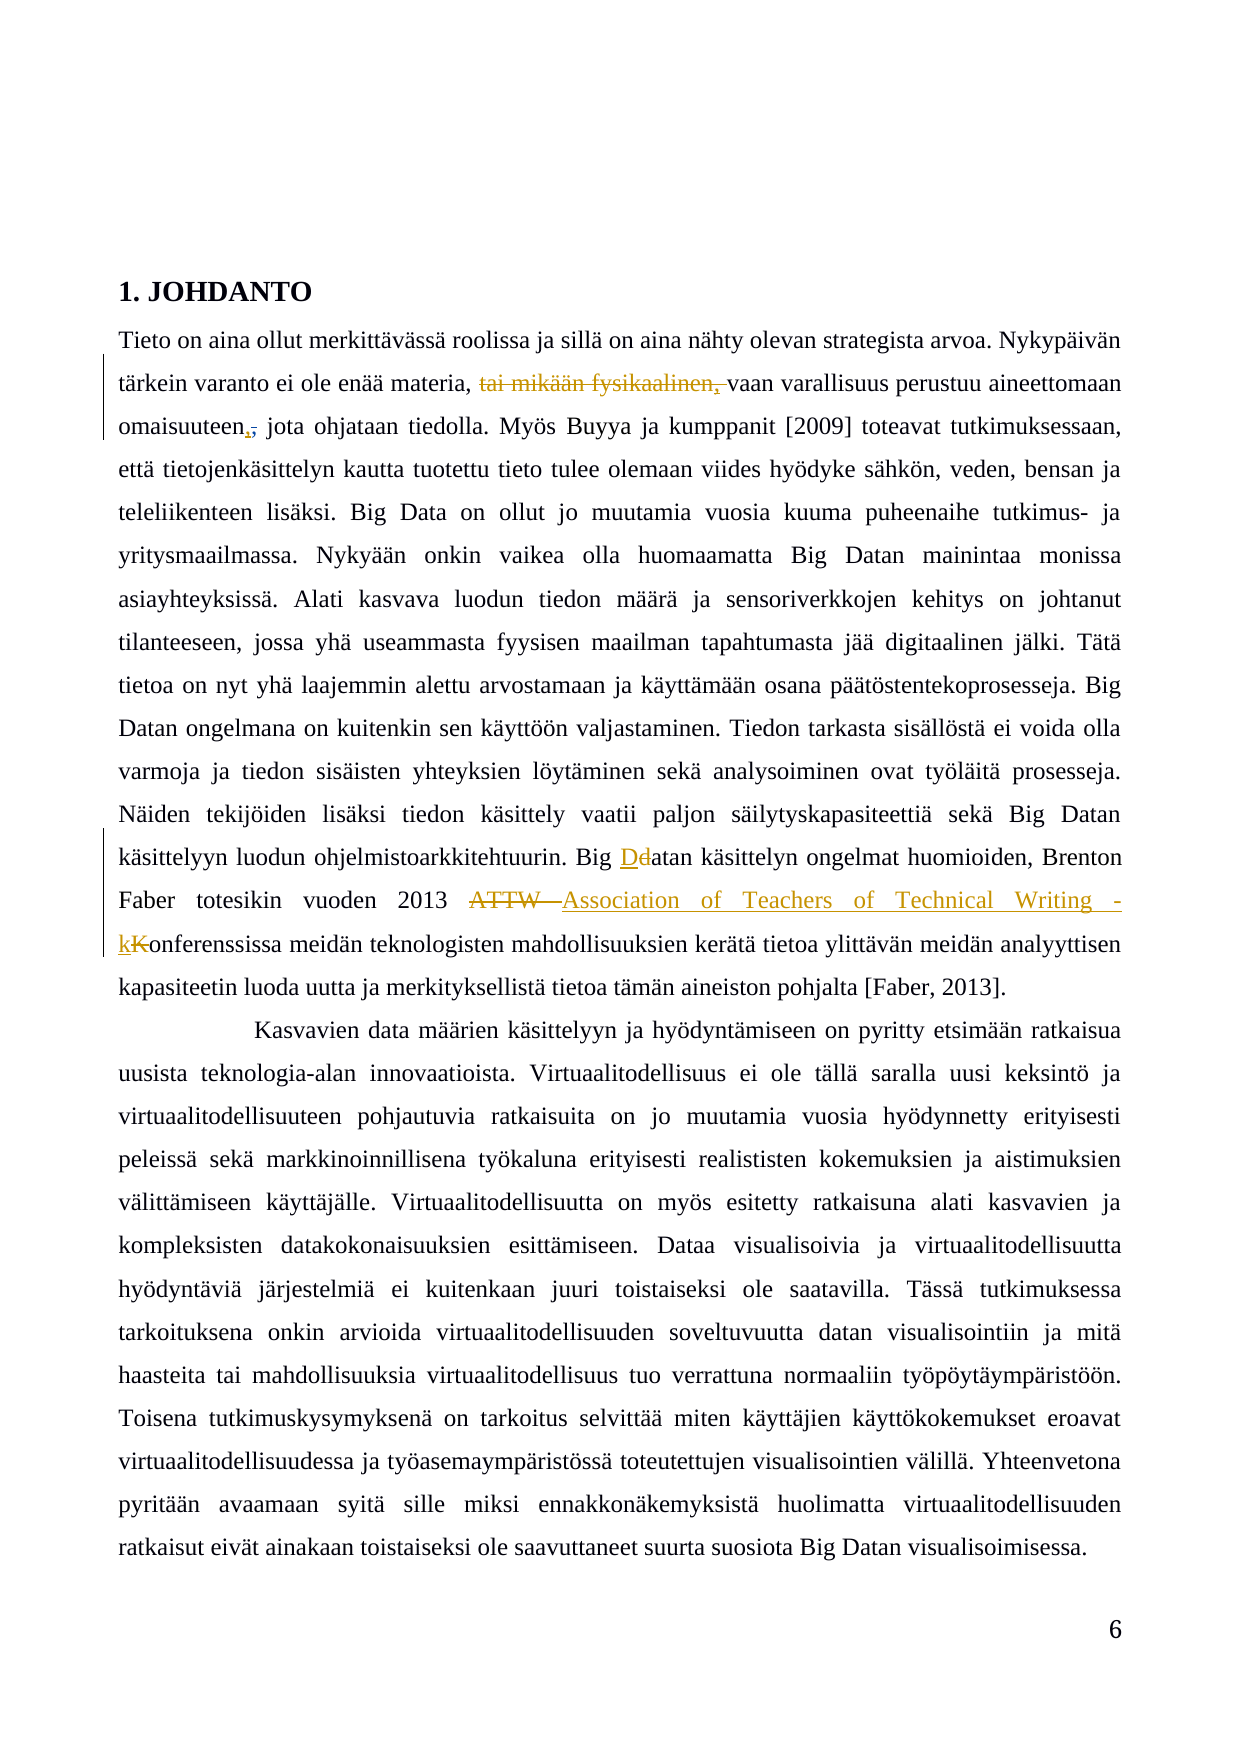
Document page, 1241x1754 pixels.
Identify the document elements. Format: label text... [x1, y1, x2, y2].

text 1. JOHDANTO [118, 274, 1122, 308]
text Kasvavien data määrien käsittelyyn ja hyödyntämiseen on pyritty etsimään ratkaisua uusista teknologia-alan innovaatioista. Virtuaalitodellisuus ei ole tällä saralla uusi keksintö ja virtuaalitodellisuuteen pohjautuvia ratkaisuita on jo muutamia vuosia hyödynnetty erityisesti peleissä sekä markkinoinnillisena työkaluna erityisesti realististen kokemuksien ja aistimuksien välittämiseen käyttäjälle. Virtuaalitodellisuutta on myös esitetty ratkaisuna alati kasvavien ja kompleksisten datakokonaisuuksien esittämiseen. Dataa visualisoivia ja virtuaalitodellisuutta hyödyntäviä järjestelmiä ei kuitenkaan juuri toistaiseksi ole saatavilla. Tässä tutkimuksessa tarkoituksena onkin arvioida virtuaalitodellisuuden soveltuvuutta datan visualisointiin ja mitä haasteita tai mahdollisuuksia virtuaalitodellisuus tuo verrattuna normaaliin työpöytäympäristöön. Toisena tutkimuskysymyksenä on tarkoitus selvittää miten käyttäjien käyttökokemukset eroavat virtuaalitodellisuudessa ja työasemaympäristössä toteutettujen visualisointien välillä. Yhteenvetona pyritään avaamaan syitä sille miksi ennakkonäkemyksistä huolimatta virtuaalitodellisuuden ratkaisut eivät ainakaan toistaiseksi ole saavuttaneet suurta suosiota Big Datan visualisoimisessa. [118, 1015, 1122, 1561]
text Tieto on aina ollut merkittävässä roolissa ja sillä on aina nähty olevan strategista arvoa. Nykypäivän tärkein varanto ei ole enää materia, vaan varallisuus perustuu aineettomaan omaisuuteen jota ohjataan tiedolla. Myös Buyya ja kumppanit [2009] toteavat tutkimuksessaan, että tietojenkäsittelyn kautta tuotettu tieto tulee olemaan viides hyödyke sähkön, veden, bensan ja teleliikenteen lisäksi. Big Data on ollut jo muutamia vuosia kuuma puheenaihe tutkimus- ja yritysmaailmassa. Nykyään onkin vaikea olla huomaamatta Big Datan mainintaa monissa asiayhteyksissä. Alati kasvava luodun tiedon määrä ja sensoriverkkojen kehitys on johtanut tilanteeseen, jossa yhä useammasta fyysisen maailman tapahtumasta jää digitaalinen jälki. Tätä tietoa on nyt yhä laajemmin alettu arvostamaan ja käyttämään osana päätöstentekoprosesseja. Big Datan ongelmana on kuitenkin sen käyttöön valjastaminen. Tiedon tarkasta sisällöstä ei voida olla varmoja ja tiedon sisäisten yhteyksien löytäminen sekä analysoiminen ovat työläitä prosesseja. Näiden tekijöiden lisäksi tiedon käsittely vaatii paljon säilytyskapasiteettiä sekä Big Datan käsittelyyn luodun ohjelmistoarkkitehtuurin. Big atan käsittelyn ongelmat huomioiden, Brenton Faber totesikin vuoden 2013 onferenssissa meidän teknologisten mahdollisuuksien kerätä tietoa ylittävän meidän analyyttisen kapasiteetin luoda uutta ja merkityksellistä tietoa tämän aineiston pohjalta [Faber, 2013]. [118, 325, 1122, 1001]
